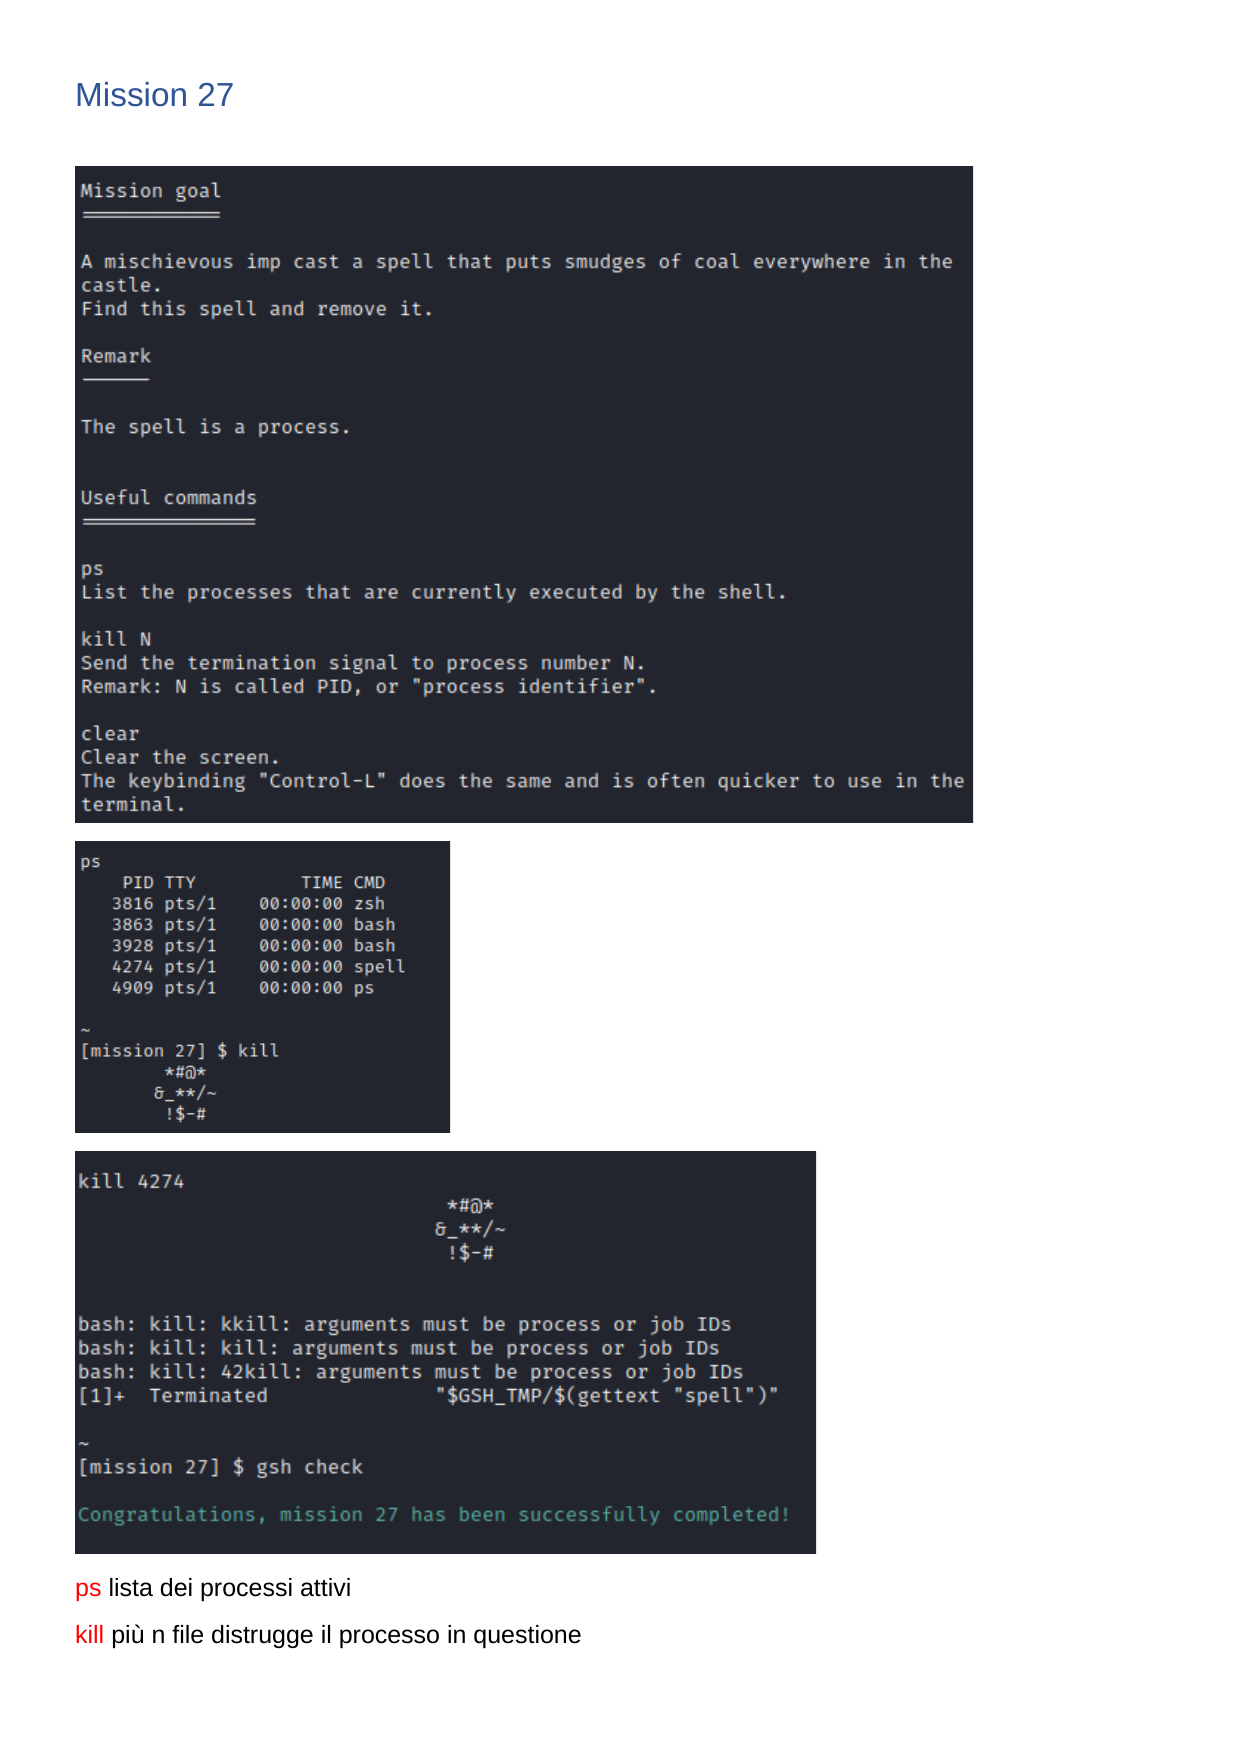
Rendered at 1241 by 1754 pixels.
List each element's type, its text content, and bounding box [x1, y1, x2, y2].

picture [75, 166, 974, 823]
subtitle Mission 27 [75, 75, 1165, 162]
text kill più n file distrugge il processo in questione [75, 1621, 1165, 1649]
picture [75, 841, 451, 1133]
picture [75, 1151, 817, 1554]
text ps lista dei processi attivi [75, 1573, 1165, 1602]
